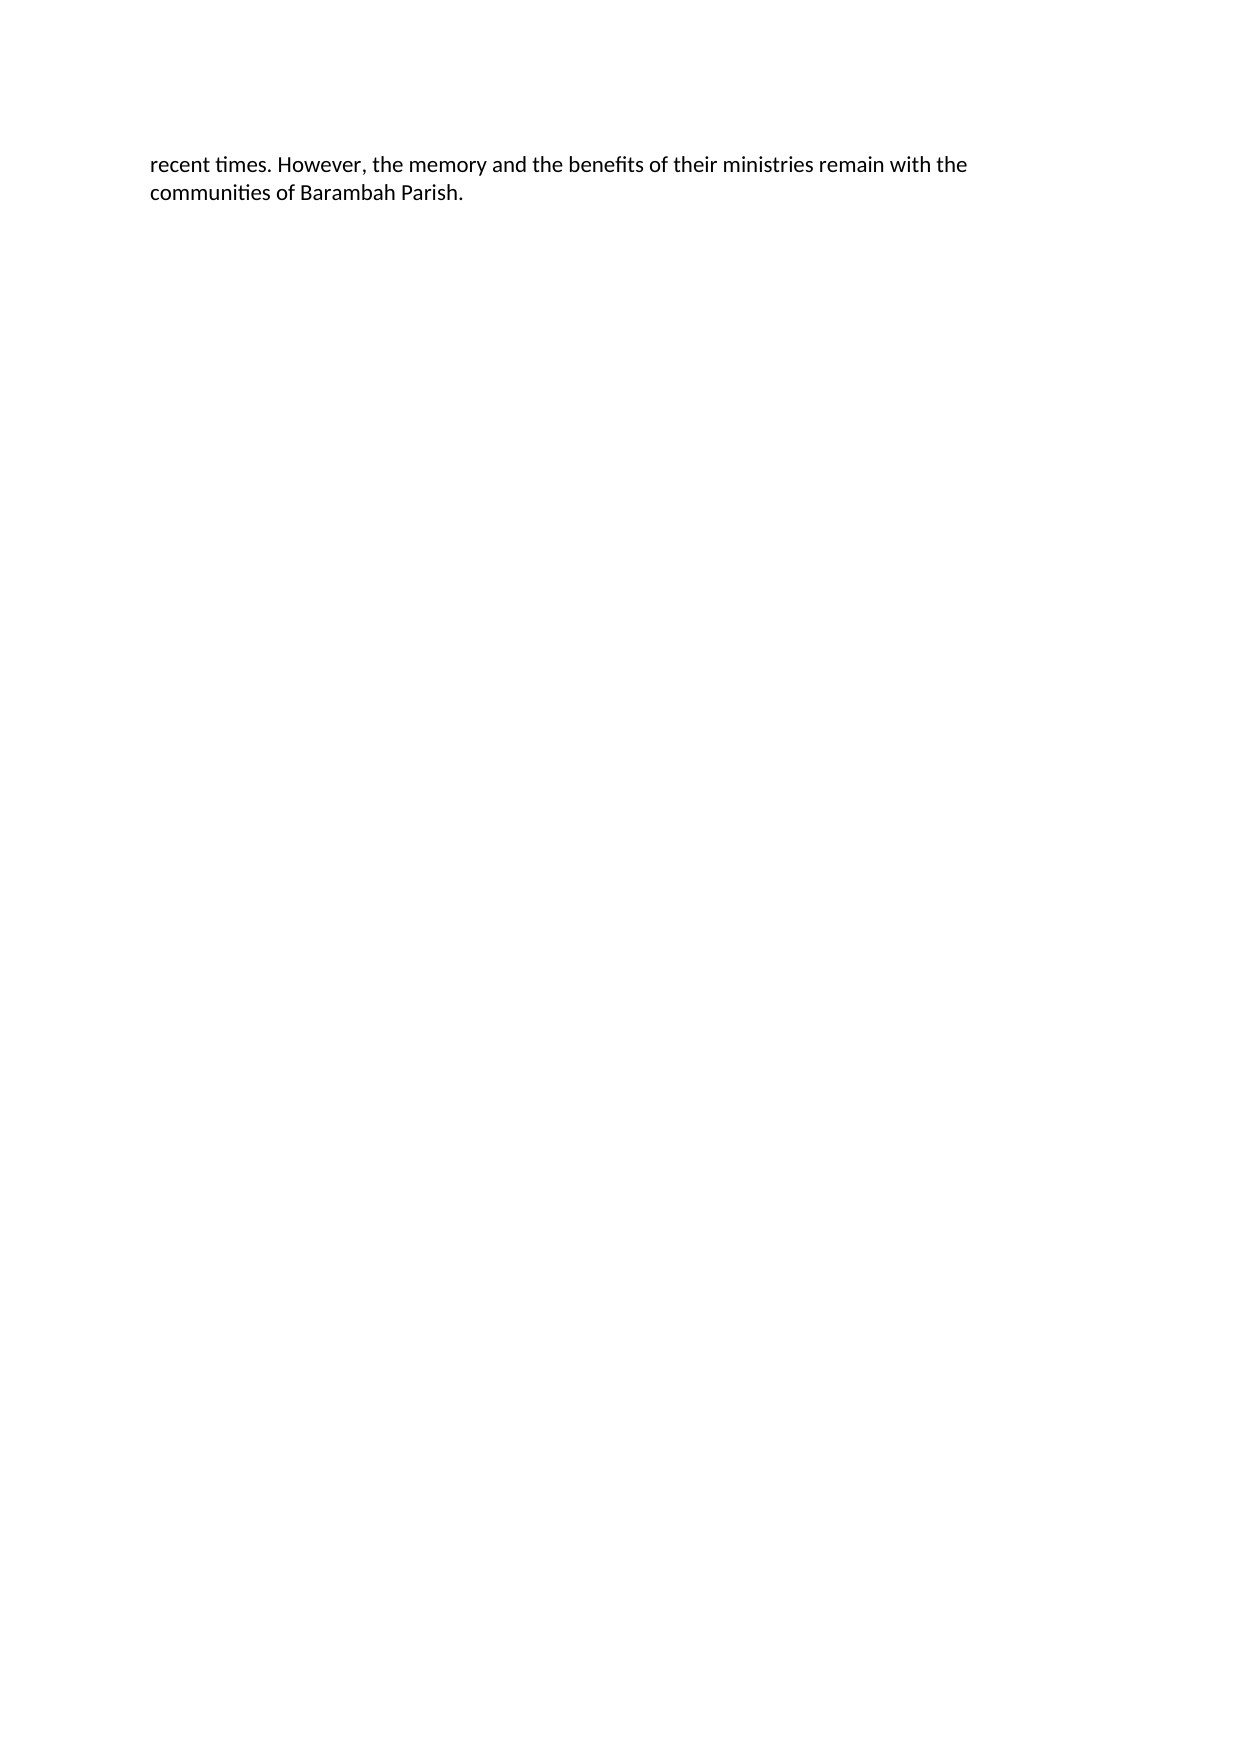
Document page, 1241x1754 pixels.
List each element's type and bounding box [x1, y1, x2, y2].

text [150, 150, 1090, 206]
